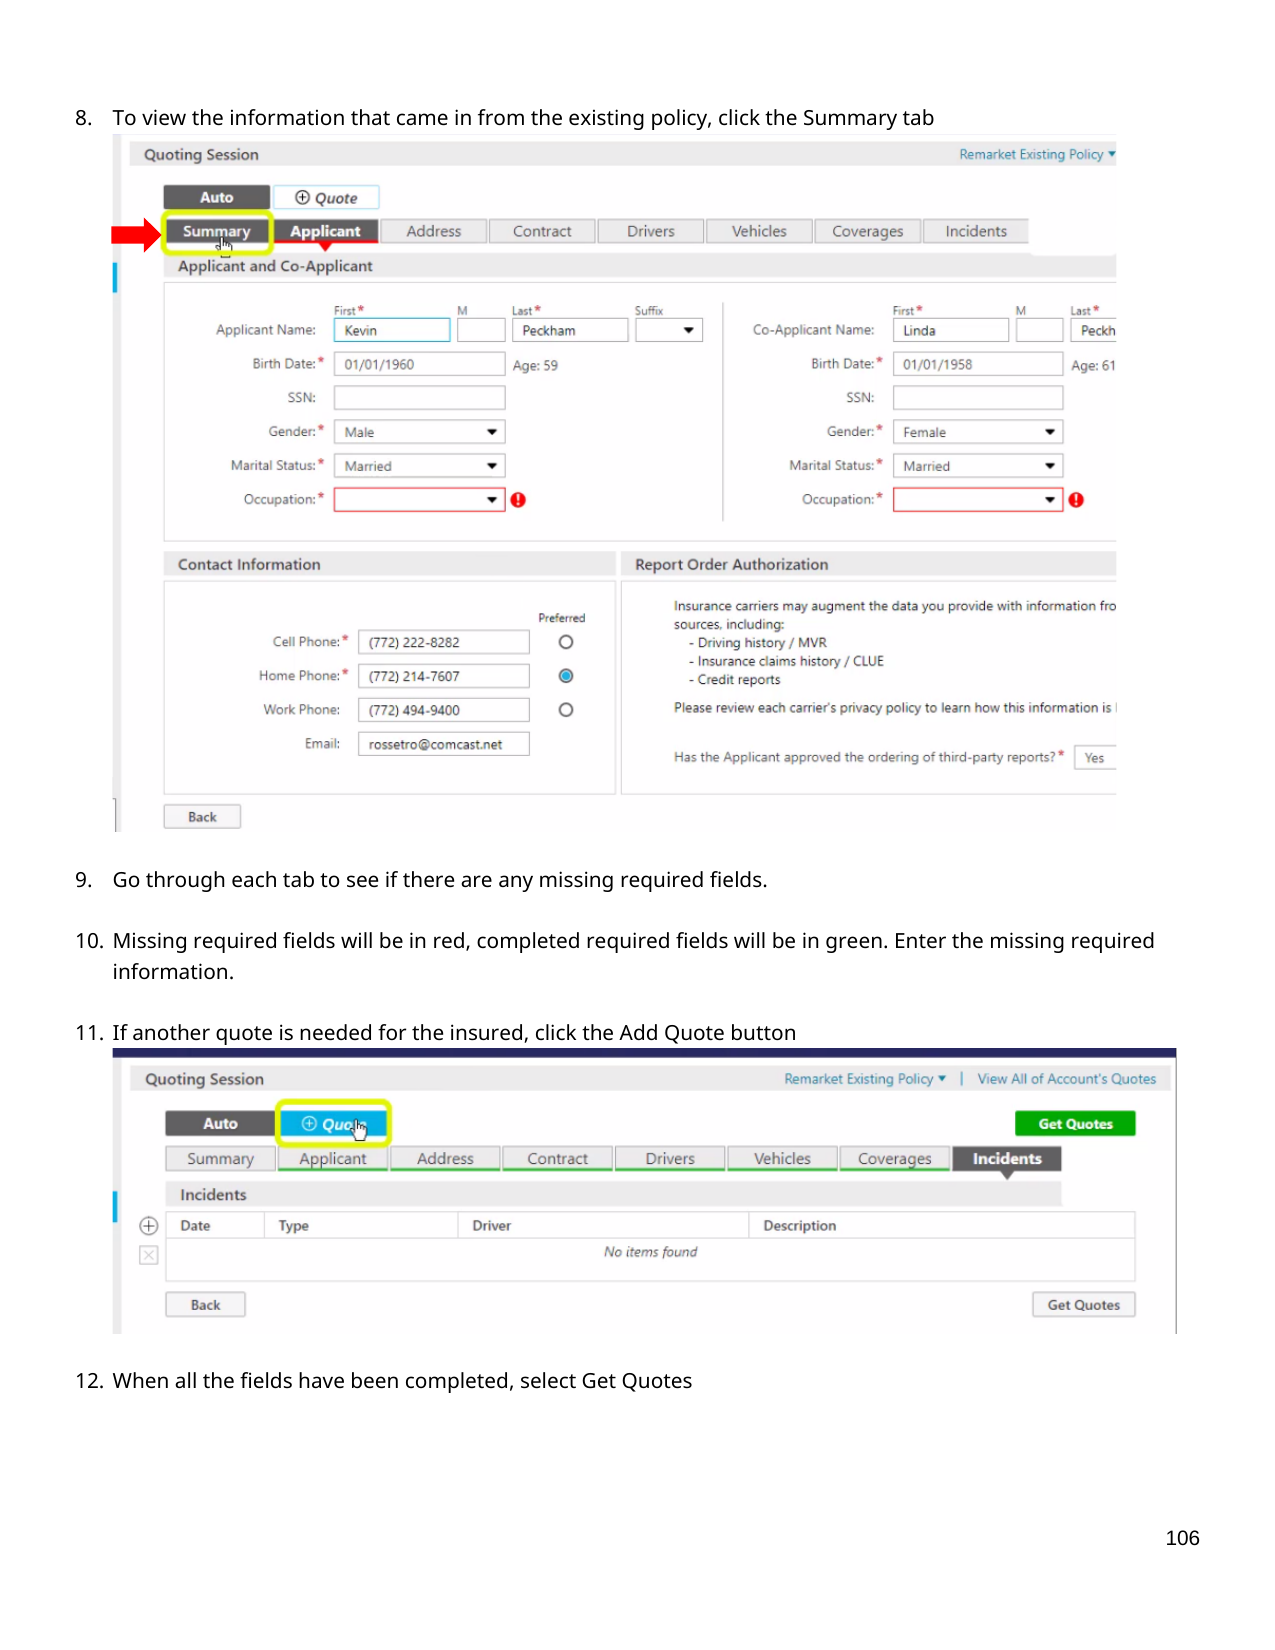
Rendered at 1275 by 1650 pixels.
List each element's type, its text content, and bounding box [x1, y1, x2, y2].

list When all the fields have been completed, select Get Quotes [75, 1367, 1200, 1395]
picture [112, 1048, 1177, 1334]
picture [112, 134, 1117, 832]
list Missing required fields will be in red, completed required fields will be in green. Enter the missing required information. [75, 926, 1200, 1016]
list Go through each tab to see if there are any missing required fields. [75, 865, 1200, 924]
list If another quote is needed for the insured, click the Add Quote button [75, 1018, 1200, 1046]
